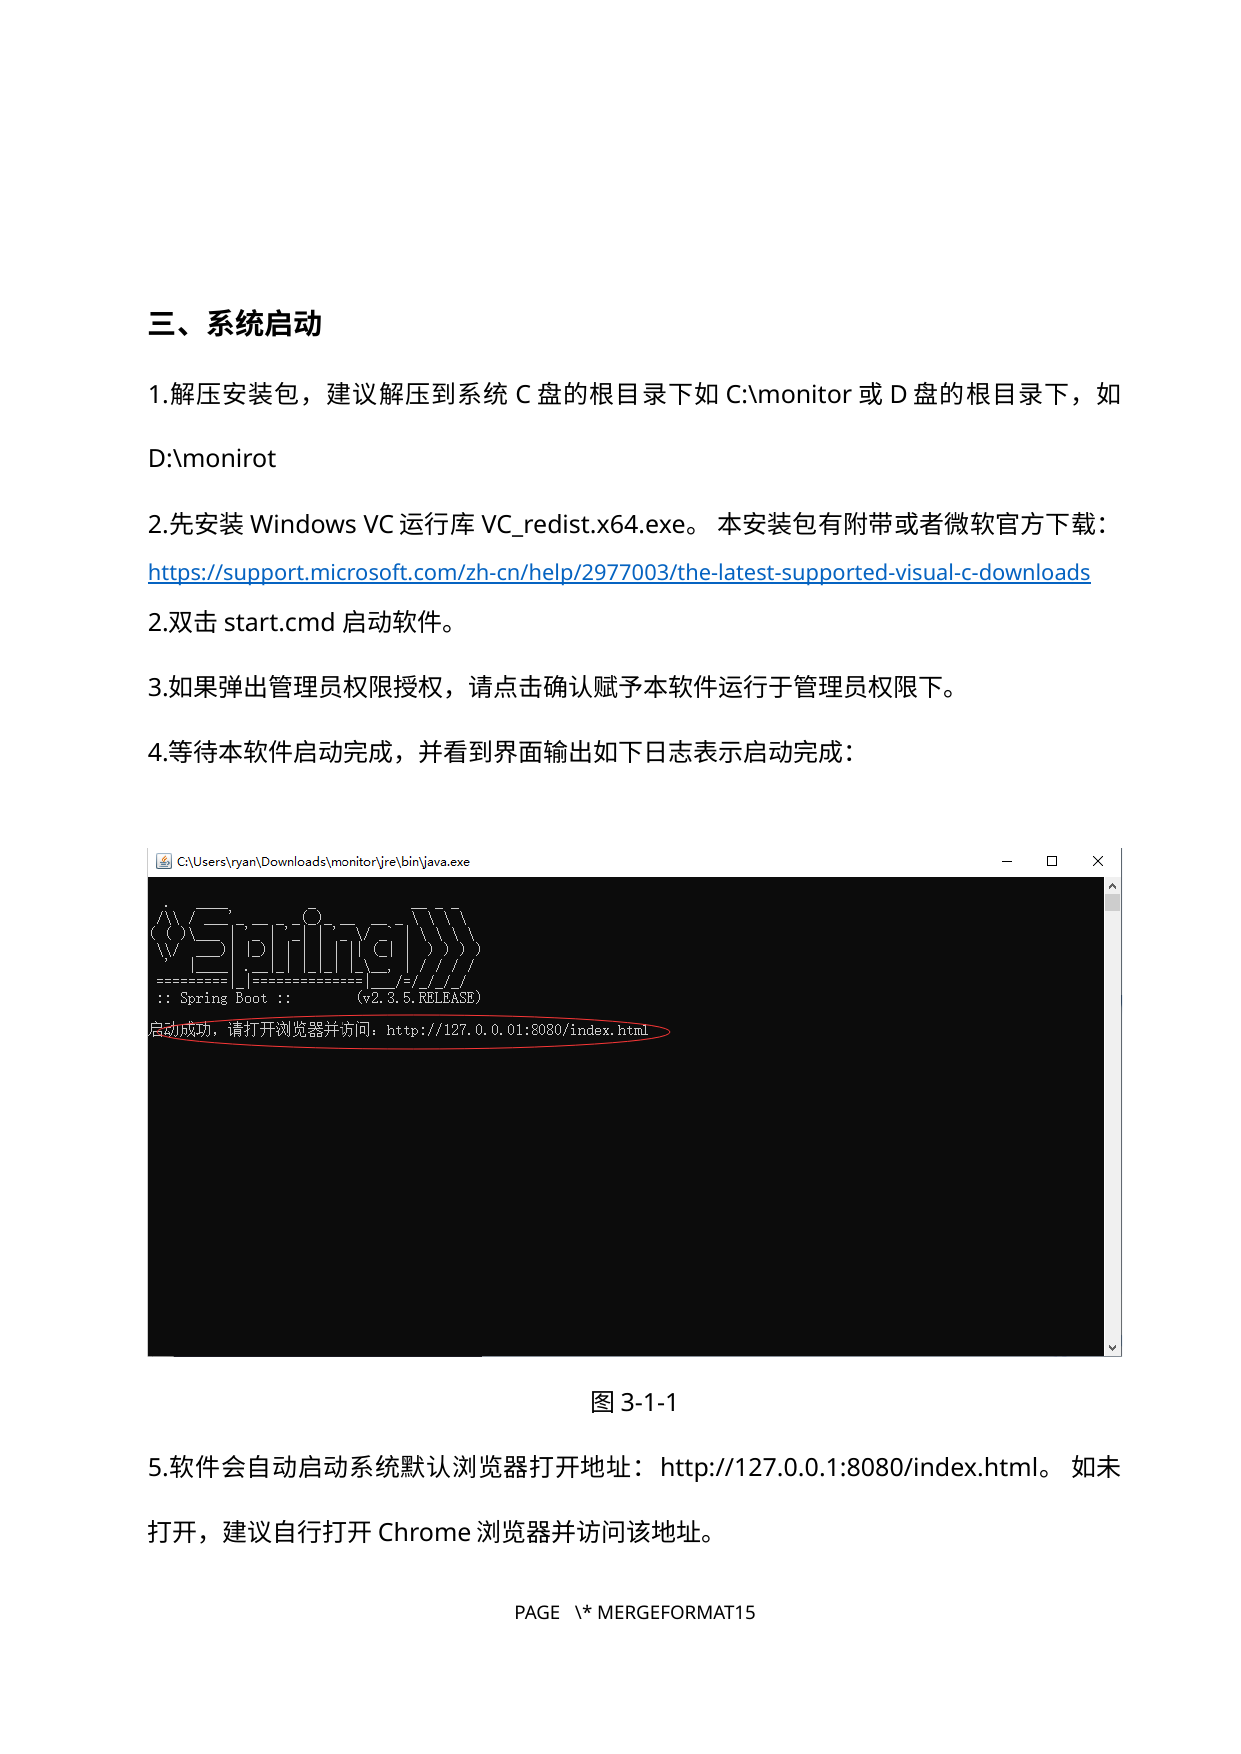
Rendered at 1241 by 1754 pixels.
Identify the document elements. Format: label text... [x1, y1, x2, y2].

text 2.先安装Windows VC运行库 VC_redist.x64.exe。 本安装包有附带或者微软官方下载：https://support.microsoft.com/zh-cn/help/2977003/the-latest-supported-visual-c-downloads [148, 491, 1122, 588]
text 2.双击start.cmd 启动软件。 [148, 588, 1122, 653]
picture [147, 848, 1123, 1357]
title 三、系统启动 [148, 289, 1122, 354]
text 图3-1-1 [148, 1368, 1122, 1433]
text 1.解压安装包，建议解压到系统C盘的根目录下如C:\monitor或D盘的根目录下，如D:\monirot [148, 361, 1122, 491]
text 3.如果弹出管理员权限授权，请点击确认赋予本软件运行于管理员权限下。 [148, 653, 1122, 718]
text 4.等待本软件启动完成，并看到界面输出如下日志表示启动完成： [148, 718, 1122, 783]
text 5.软件会自动启动系统默认浏览器打开地址：http://127.0.0.1:8080/index.html。 如未打开，建议自行打开Chrome浏览器并访问该地址。 [148, 1433, 1122, 1563]
